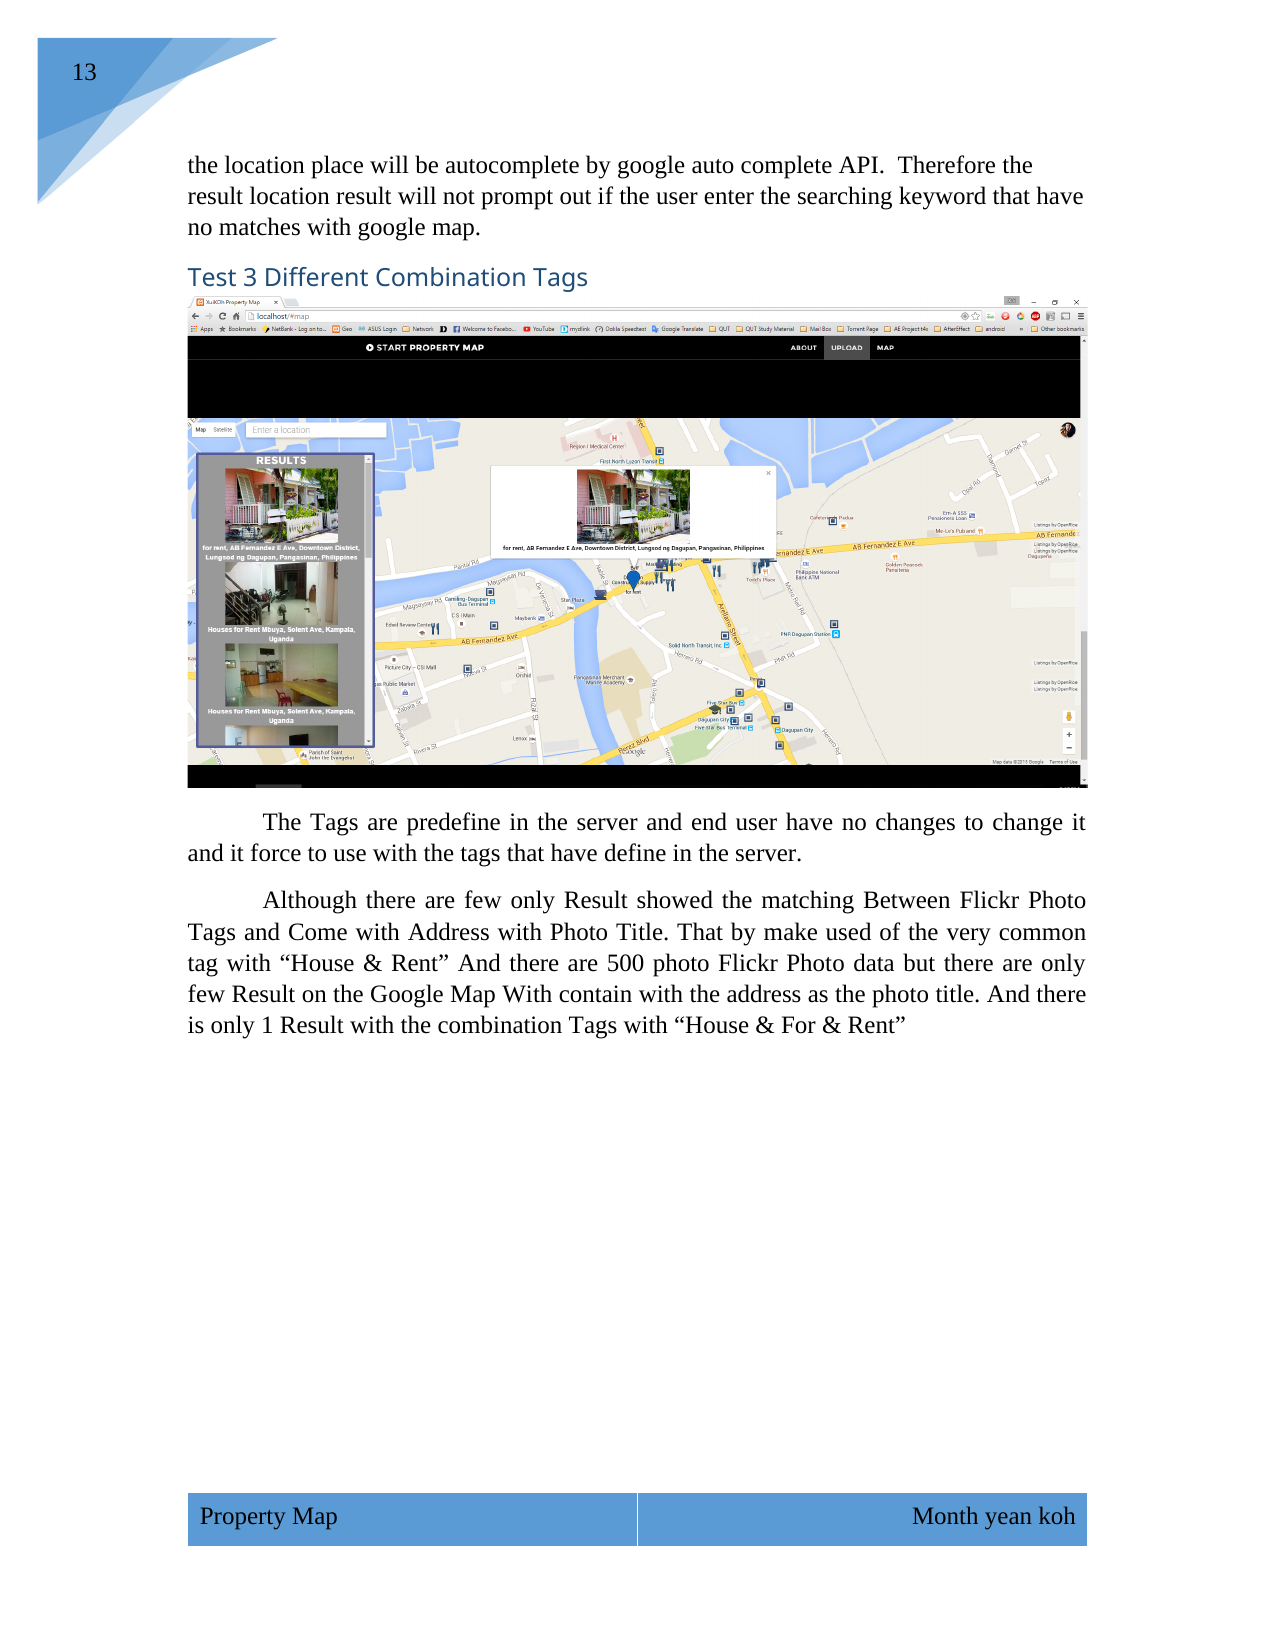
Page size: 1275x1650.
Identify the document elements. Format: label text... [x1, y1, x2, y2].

picture [37, 37, 279, 206]
text The Tags are predefine in the server and end user have no changes to change it and it force to use with the tags that have define in the server. [187, 807, 1087, 867]
subtitle Test 3 Different Combination Tags [187, 260, 1087, 294]
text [187, 150, 1087, 241]
text Although there are few only Result showed the matching Between Flickr Photo Tags and Come with Address with Photo Title. That by make used of the very common tag with “House & Rent” And there are 500 photo Flickr Photo data but there are only few Result on the Google Map With contain with the address as the photo title. And there is only 1 Result with the combination Tags with “House & For & Rent” [187, 886, 1087, 1038]
picture [187, 296, 1088, 788]
